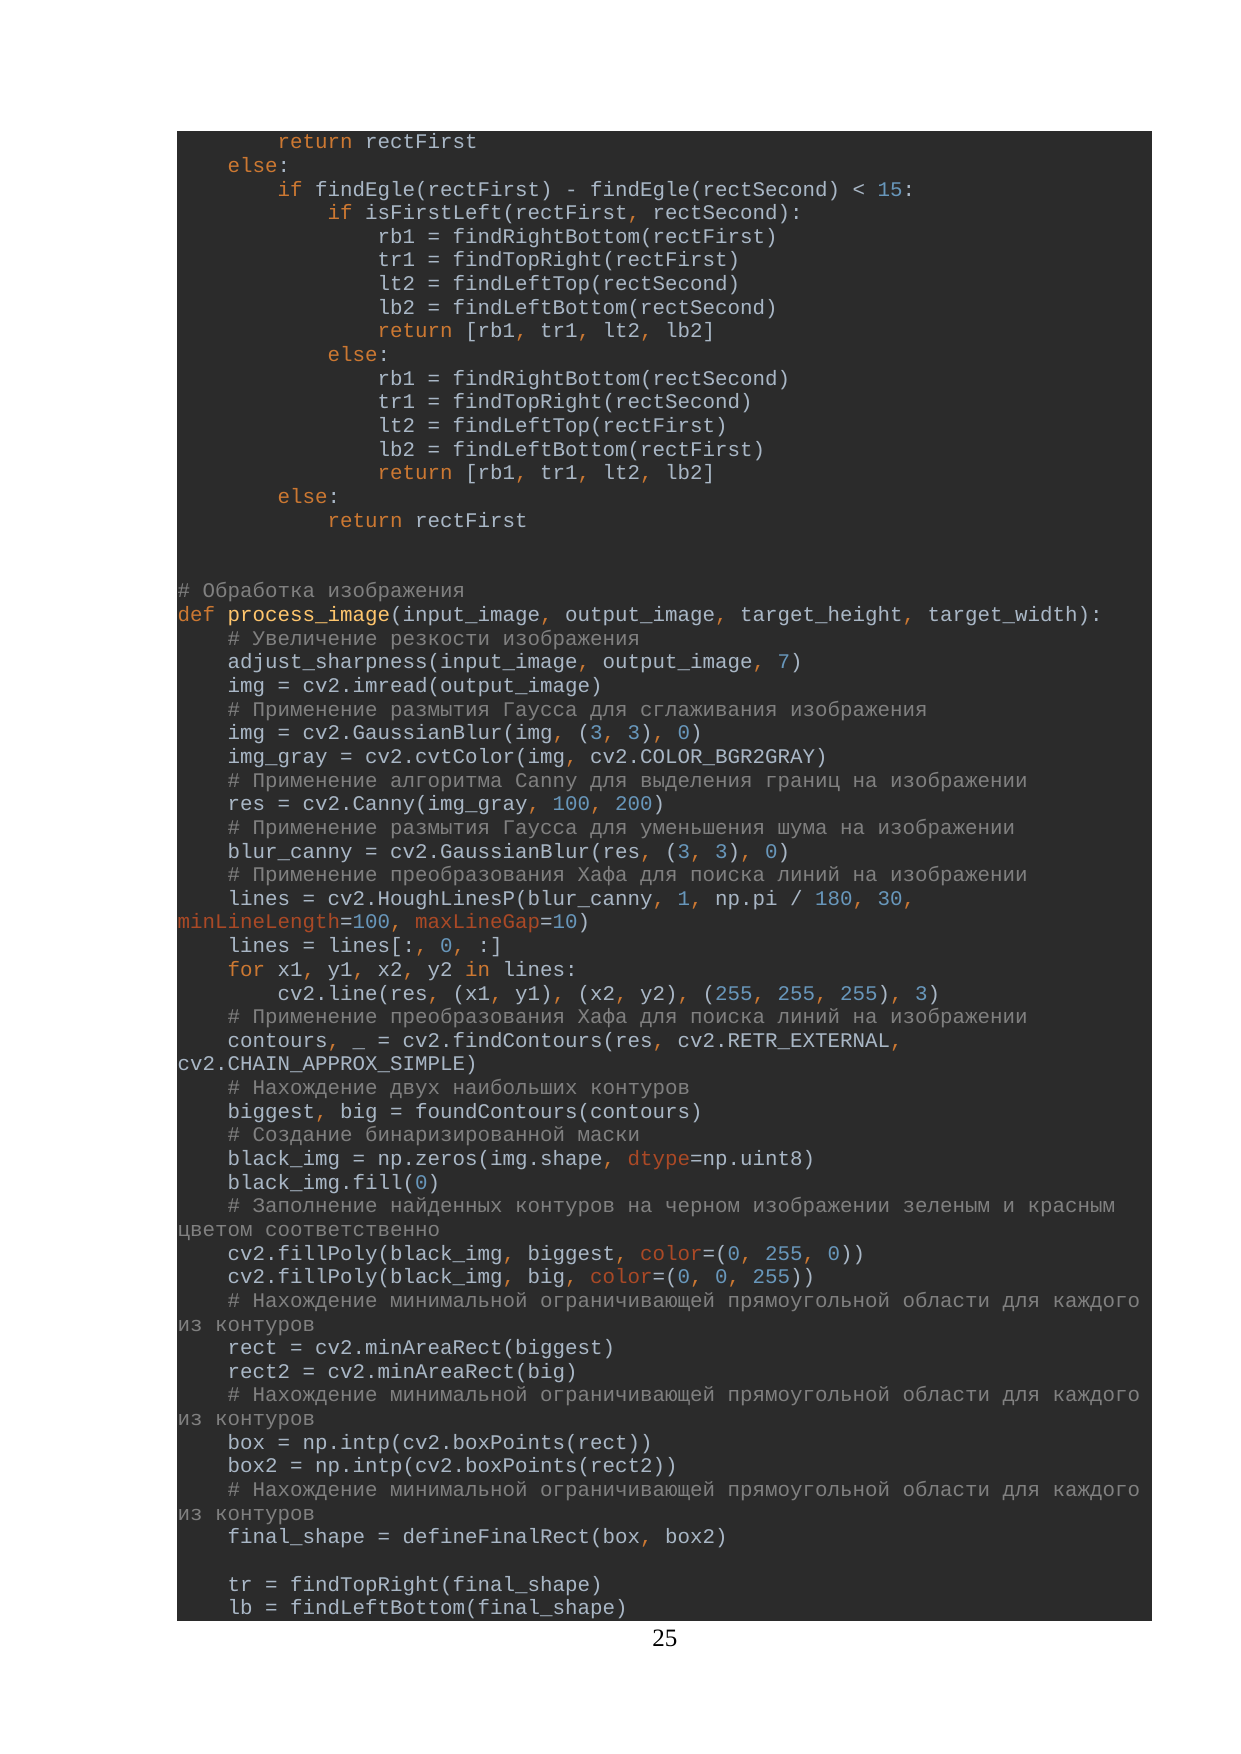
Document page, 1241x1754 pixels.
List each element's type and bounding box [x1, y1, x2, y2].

text [177, 131, 1152, 1621]
